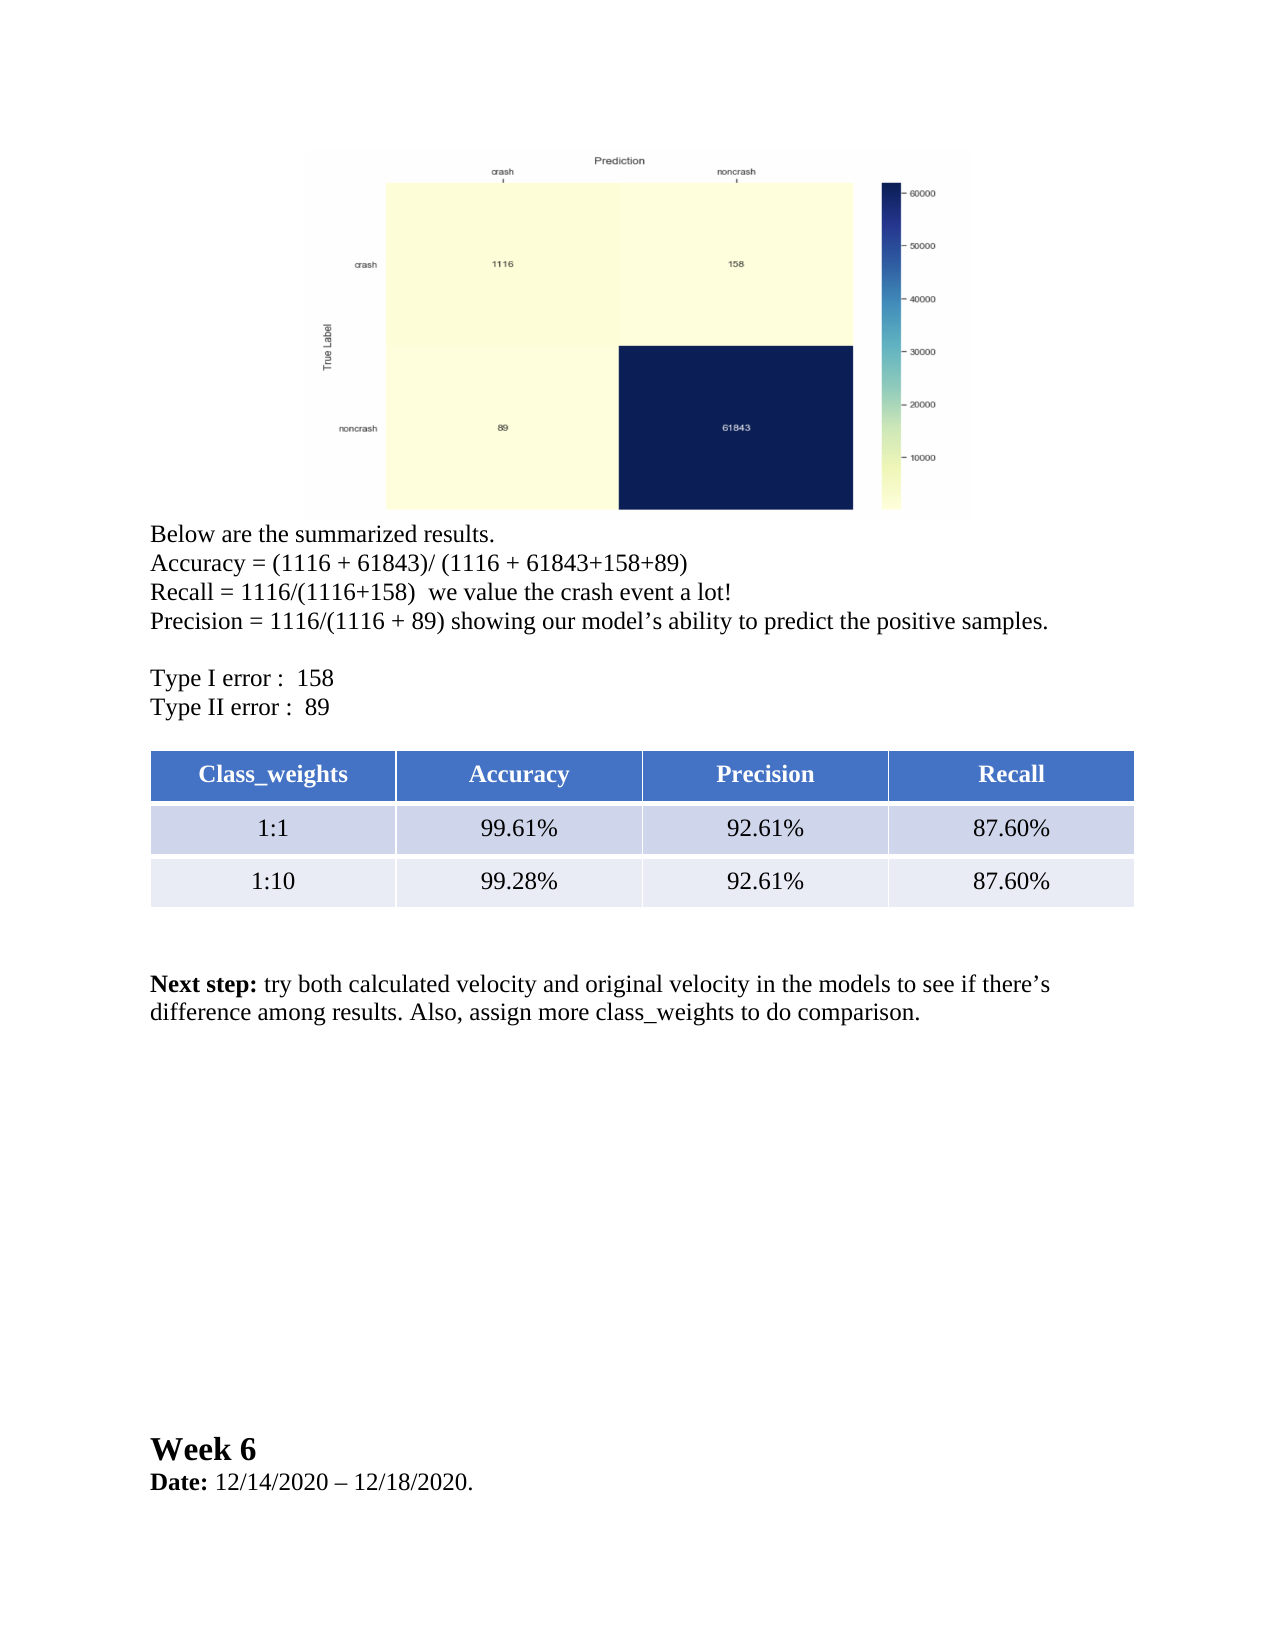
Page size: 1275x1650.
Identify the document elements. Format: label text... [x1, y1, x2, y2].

text Next step: try both calculated velocity and original velocity in the models to see if there’s difference among results. Also, assign more class_weights to do comparison. [150, 969, 1125, 1026]
table_cell 1:1 [151, 806, 395, 854]
table_cell 1:10 [151, 859, 395, 907]
table_header Accuracy [397, 751, 642, 801]
picture [305, 150, 970, 520]
table_cell 92.61% [643, 859, 888, 907]
table_cell 87.60% [889, 859, 1134, 907]
text Below are the summarized results. [150, 519, 1125, 548]
table_header Precision [643, 751, 888, 801]
text Recall = 1116/(1116+158) we value the crash event a lot! [150, 577, 1125, 606]
table_cell 92.61% [643, 806, 888, 854]
table_cell 99.28% [397, 859, 642, 907]
text Date: 12/14/2020 – 12/18/2020. [150, 1467, 1125, 1496]
text Precision = 1116/(1116 + 89) showing our model’s ability to predict the positive samples. [150, 606, 1125, 634]
text Accuracy = (1116 + 61843)/ (1116 + 61843+158+89) [150, 548, 1125, 577]
text Type II error : 89 [150, 692, 1125, 721]
table_header Class_weights [151, 751, 395, 801]
table_cell 99.61% [397, 806, 642, 854]
text Type I error : 158 [150, 663, 1125, 692]
table_header Recall [889, 751, 1134, 801]
text Week 6 [150, 1429, 1125, 1467]
table_cell 87.60% [889, 806, 1134, 854]
